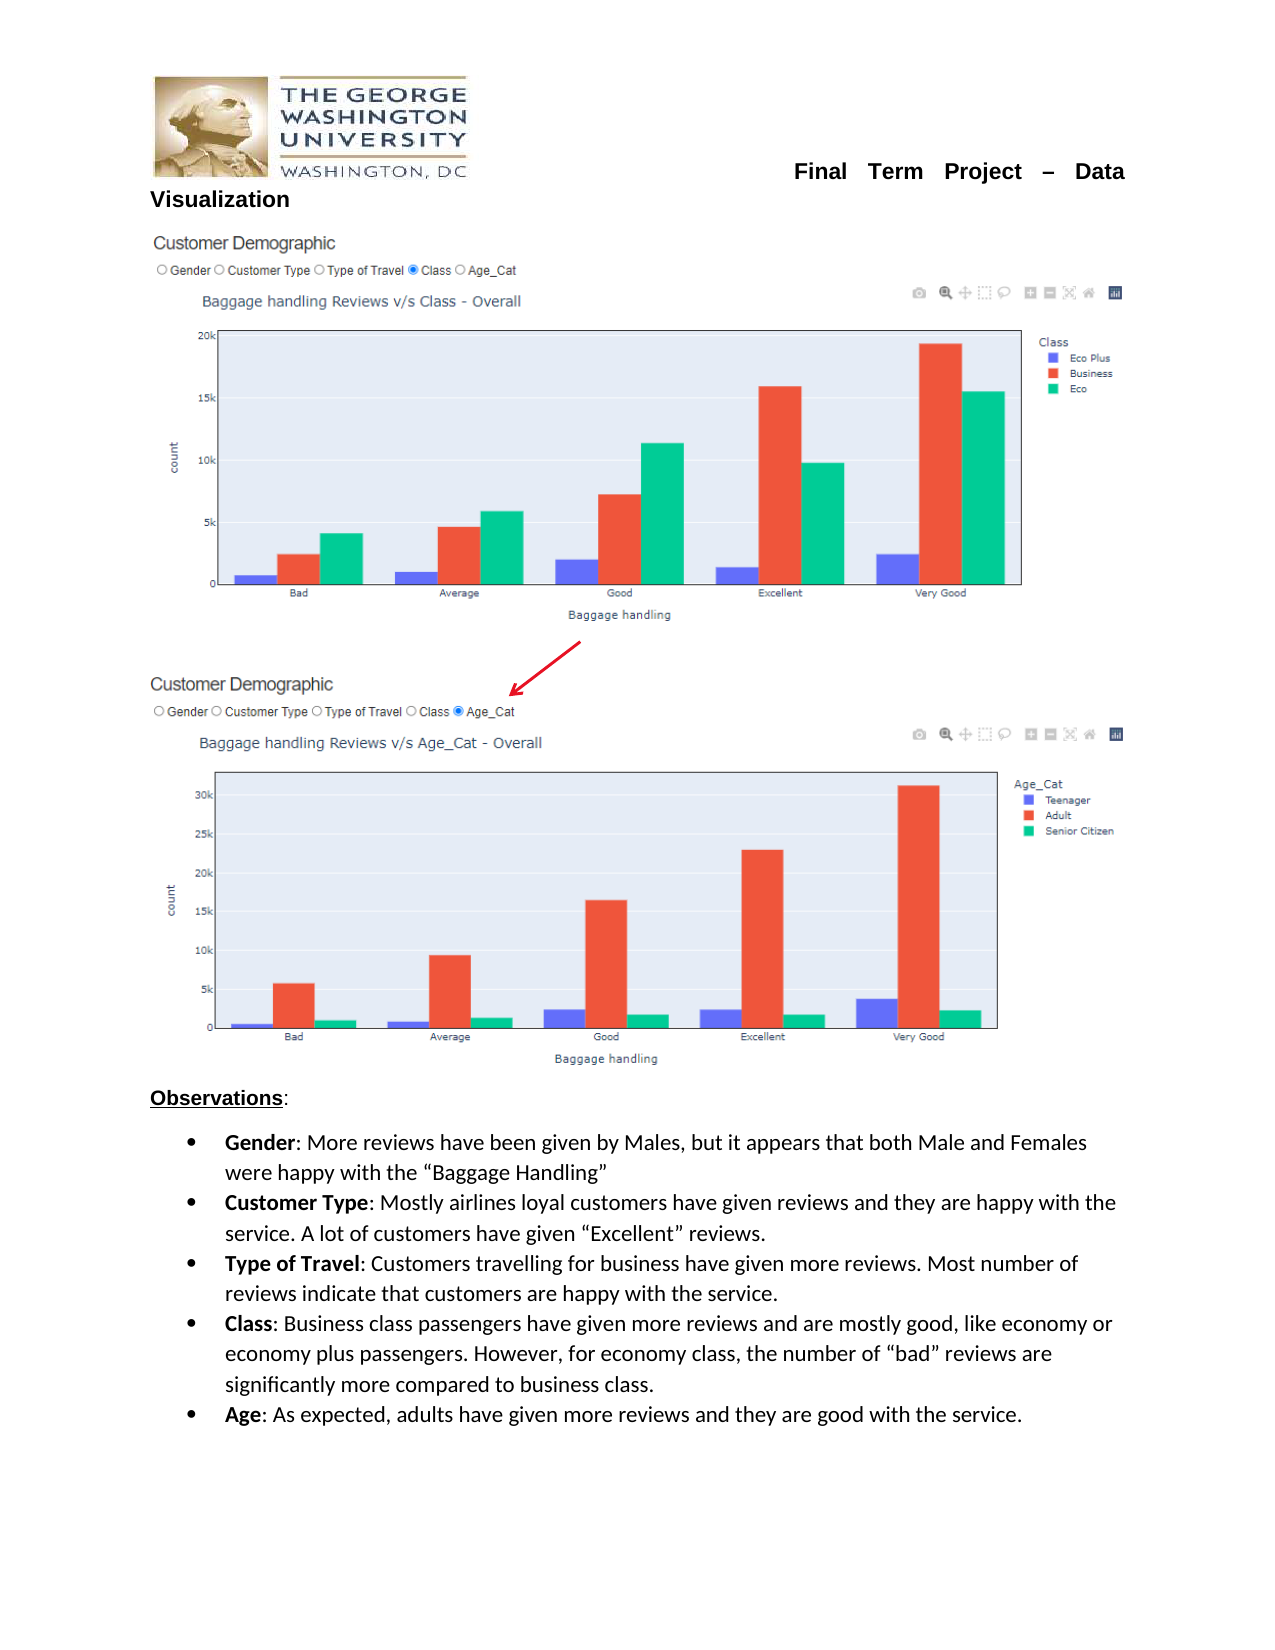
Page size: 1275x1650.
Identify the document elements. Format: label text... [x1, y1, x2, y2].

list Type of Travel: Customers travelling for business have given more reviews. Most number of reviews indicate that customers are happy with the service. [187, 1249, 1125, 1307]
picture [150, 671, 1125, 1067]
list Class: Business class passengers have given more reviews and are mostly good, like economy or economy plus passengers. However, for economy class, the number of “bad” reviews are significantly more compared to business class. [187, 1309, 1125, 1398]
list Customer Type: Mostly airlines loyal customers have given reviews and they are happy with the service. A lot of customers have given “Excellent” reviews. [187, 1188, 1125, 1247]
list Age: As expected, adults have given more reviews and they are good with the service. [187, 1400, 1125, 1428]
list Gender: More reviews have been given by Males, but it appears that both Male and Females were happy with the “Baggage Handling” [187, 1128, 1125, 1186]
text Observations: [150, 1086, 1125, 1109]
picture [150, 231, 1125, 623]
